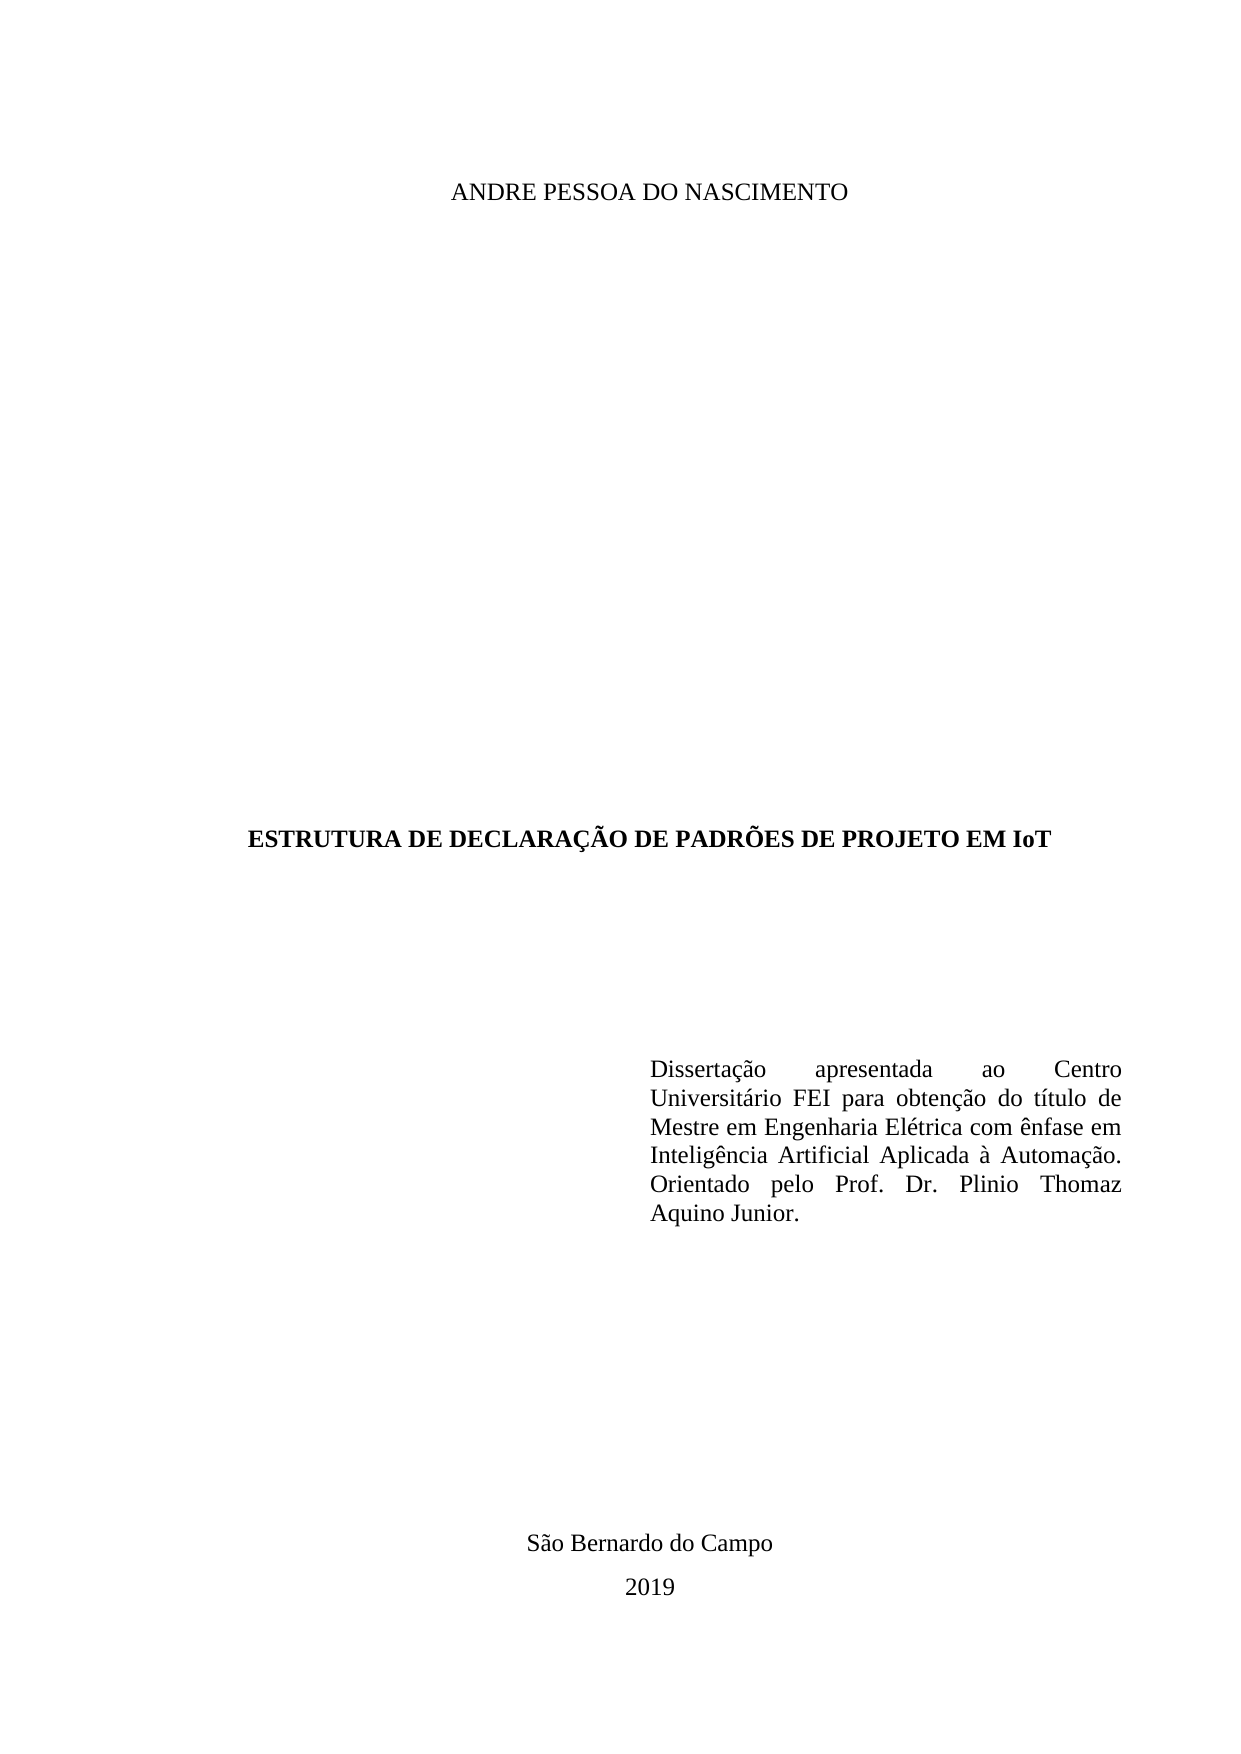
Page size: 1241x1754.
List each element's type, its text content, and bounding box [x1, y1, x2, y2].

text 2019 [177, 1572, 1122, 1600]
text ANDRE PESSOA DO NASCIMENTO [177, 177, 1122, 206]
text São Bernardo do Campo [177, 1528, 1122, 1557]
text Dissertação apresentada ao Centro Universitário FEI para obtenção do título de Mestre em Engenharia Elétrica com ênfase em Inteligência Artificial Aplicada à Automação. Orientado pelo Prof. Dr. Plinio Thomaz Aquino Junior. [650, 1054, 1122, 1227]
text ESTRUTURA DE DECLARAÇÃO DE PADRÕES DE PROJETO EM IoT [177, 824, 1122, 853]
